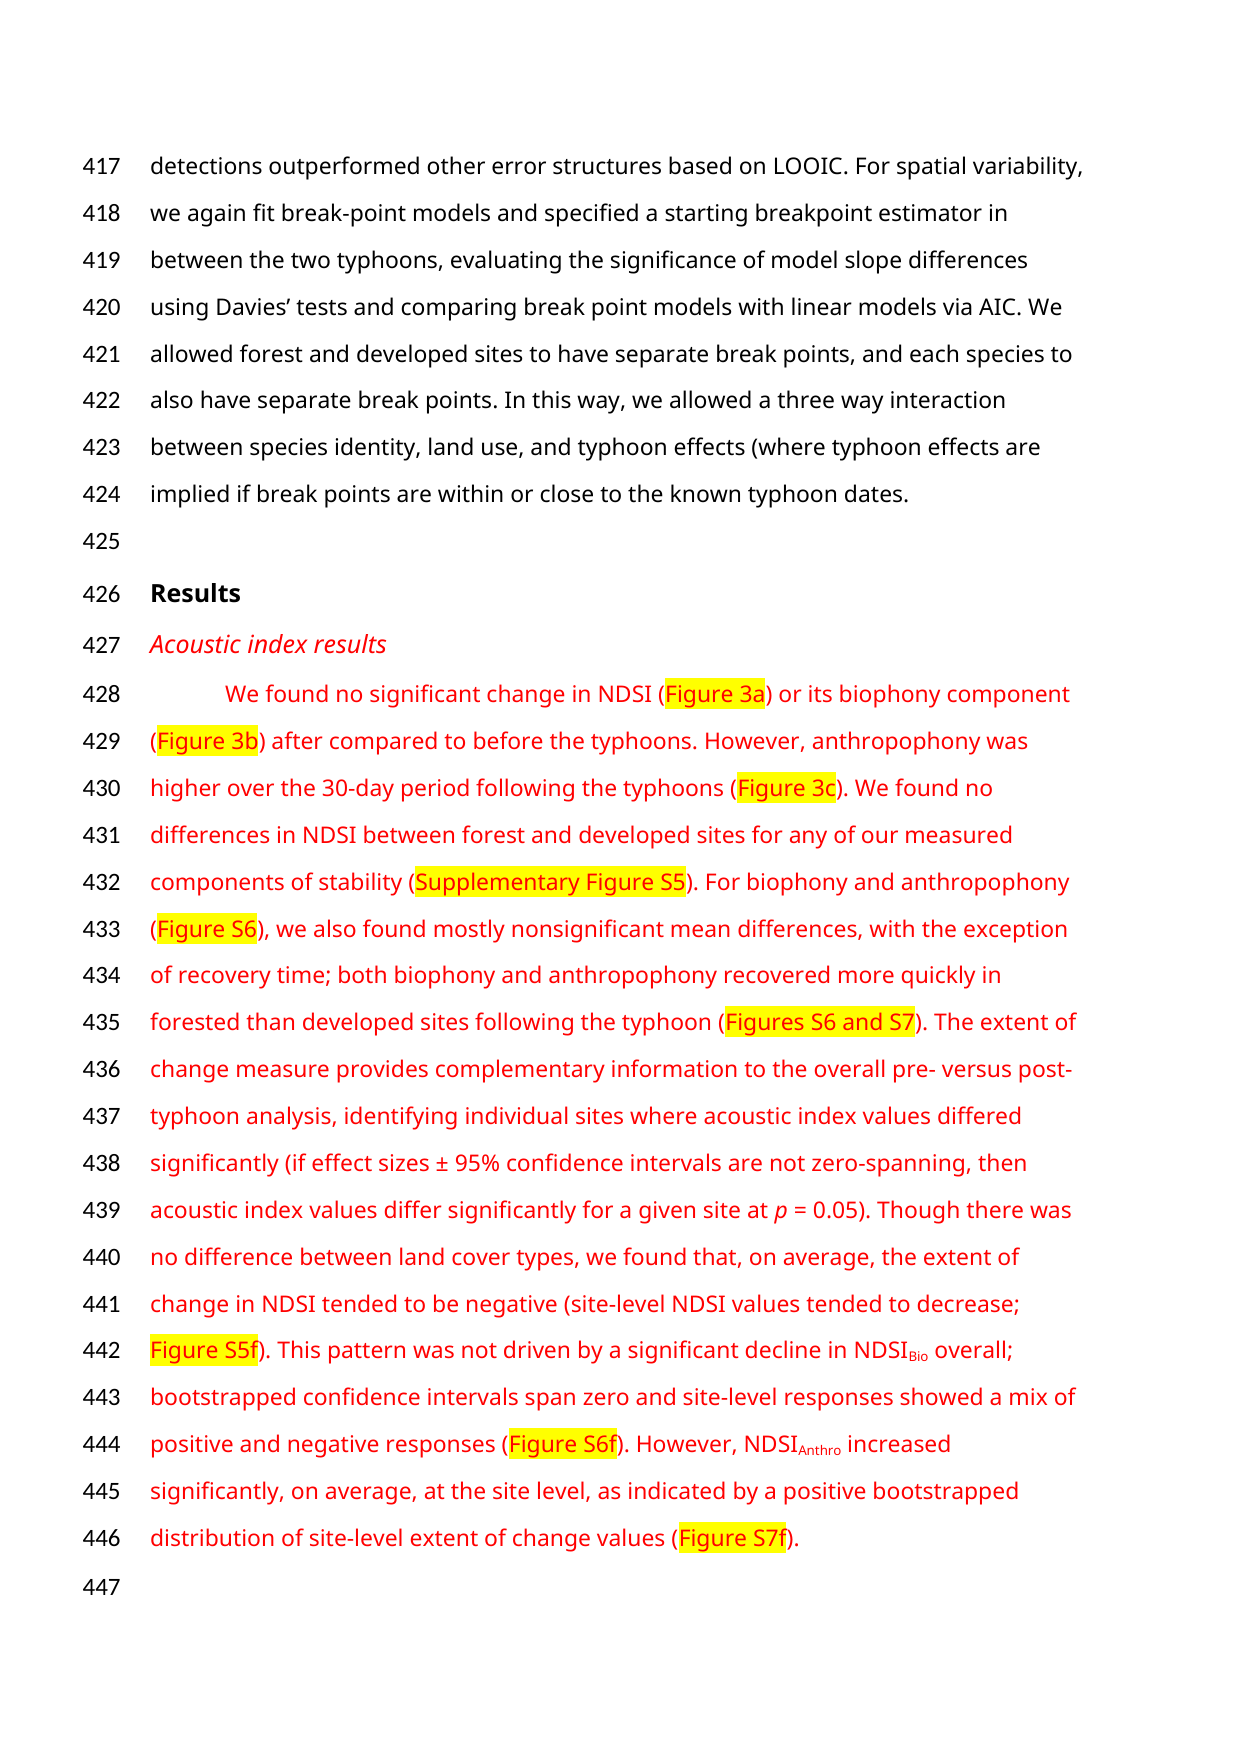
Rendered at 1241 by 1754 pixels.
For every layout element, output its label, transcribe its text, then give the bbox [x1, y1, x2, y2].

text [150, 150, 1090, 509]
text We found no significant change in NDSI (Figure 3a) or its biophony component (Figure 3b) after compared to before the typhoons. However, anthropophony was higher over the 30-day period following the typhoons (Figure 3c). We found no differences in NDSI between forest and developed sites for any of our measured components of stability (Supplementary Figure S5). For biophony and anthropophony (Figure S6), we also found mostly nonsignificant mean differences, with the exception of recovery time; both biophony and anthropophony recovered more quickly in forested than developed sites following the typhoon (Figures S6 and S7). The extent of change measure provides complementary information to the overall pre- versus post-typhoon analysis, identifying individual sites where acoustic index values differed significantly (if effect sizes ± 95% confidence intervals are not zero-spanning, then acoustic index values differ significantly for a given site at p = 0.05). Though there was no difference between land cover types, we found that, on average, the extent of change in NDSI tended to be negative (site-level NDSI values tended to decrease; Figure S5f). This pattern was not driven by a significant decline in NDSIBio overall; bootstrapped confidence intervals span zero and site-level responses showed a mix of positive and negative responses (Figure S6f). However, NDSIAnthro increased significantly, on average, at the site level, as indicated by a positive bootstrapped distribution of site-level extent of change values (Figure S7f). [150, 678, 1090, 1553]
text Results [150, 576, 1090, 610]
text Acoustic index results [150, 627, 1090, 661]
